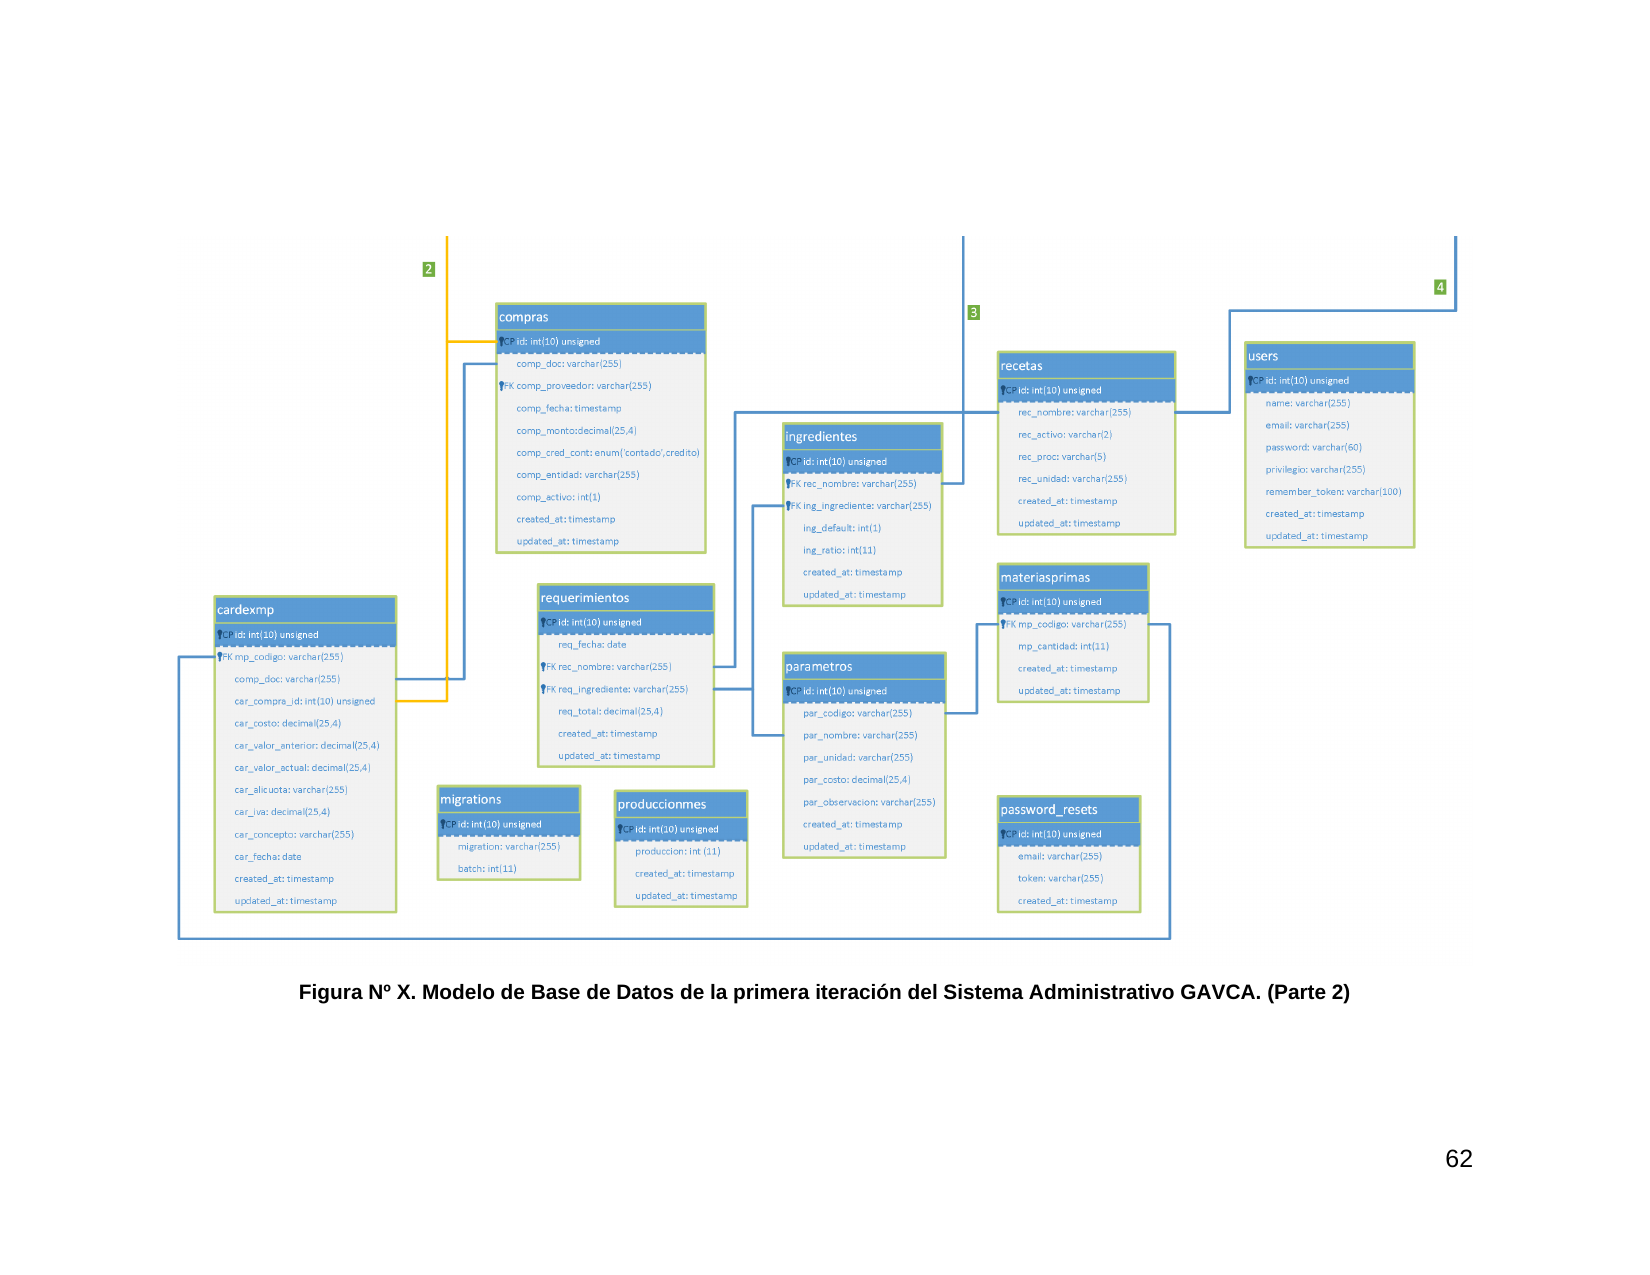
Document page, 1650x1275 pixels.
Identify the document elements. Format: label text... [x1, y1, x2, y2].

text Figura Nº X. Modelo de Base de Datos de la primera iteración del Sistema Administrativo GAVCA. (Parte 2) [177, 980, 1473, 1004]
picture [177, 236, 1473, 966]
